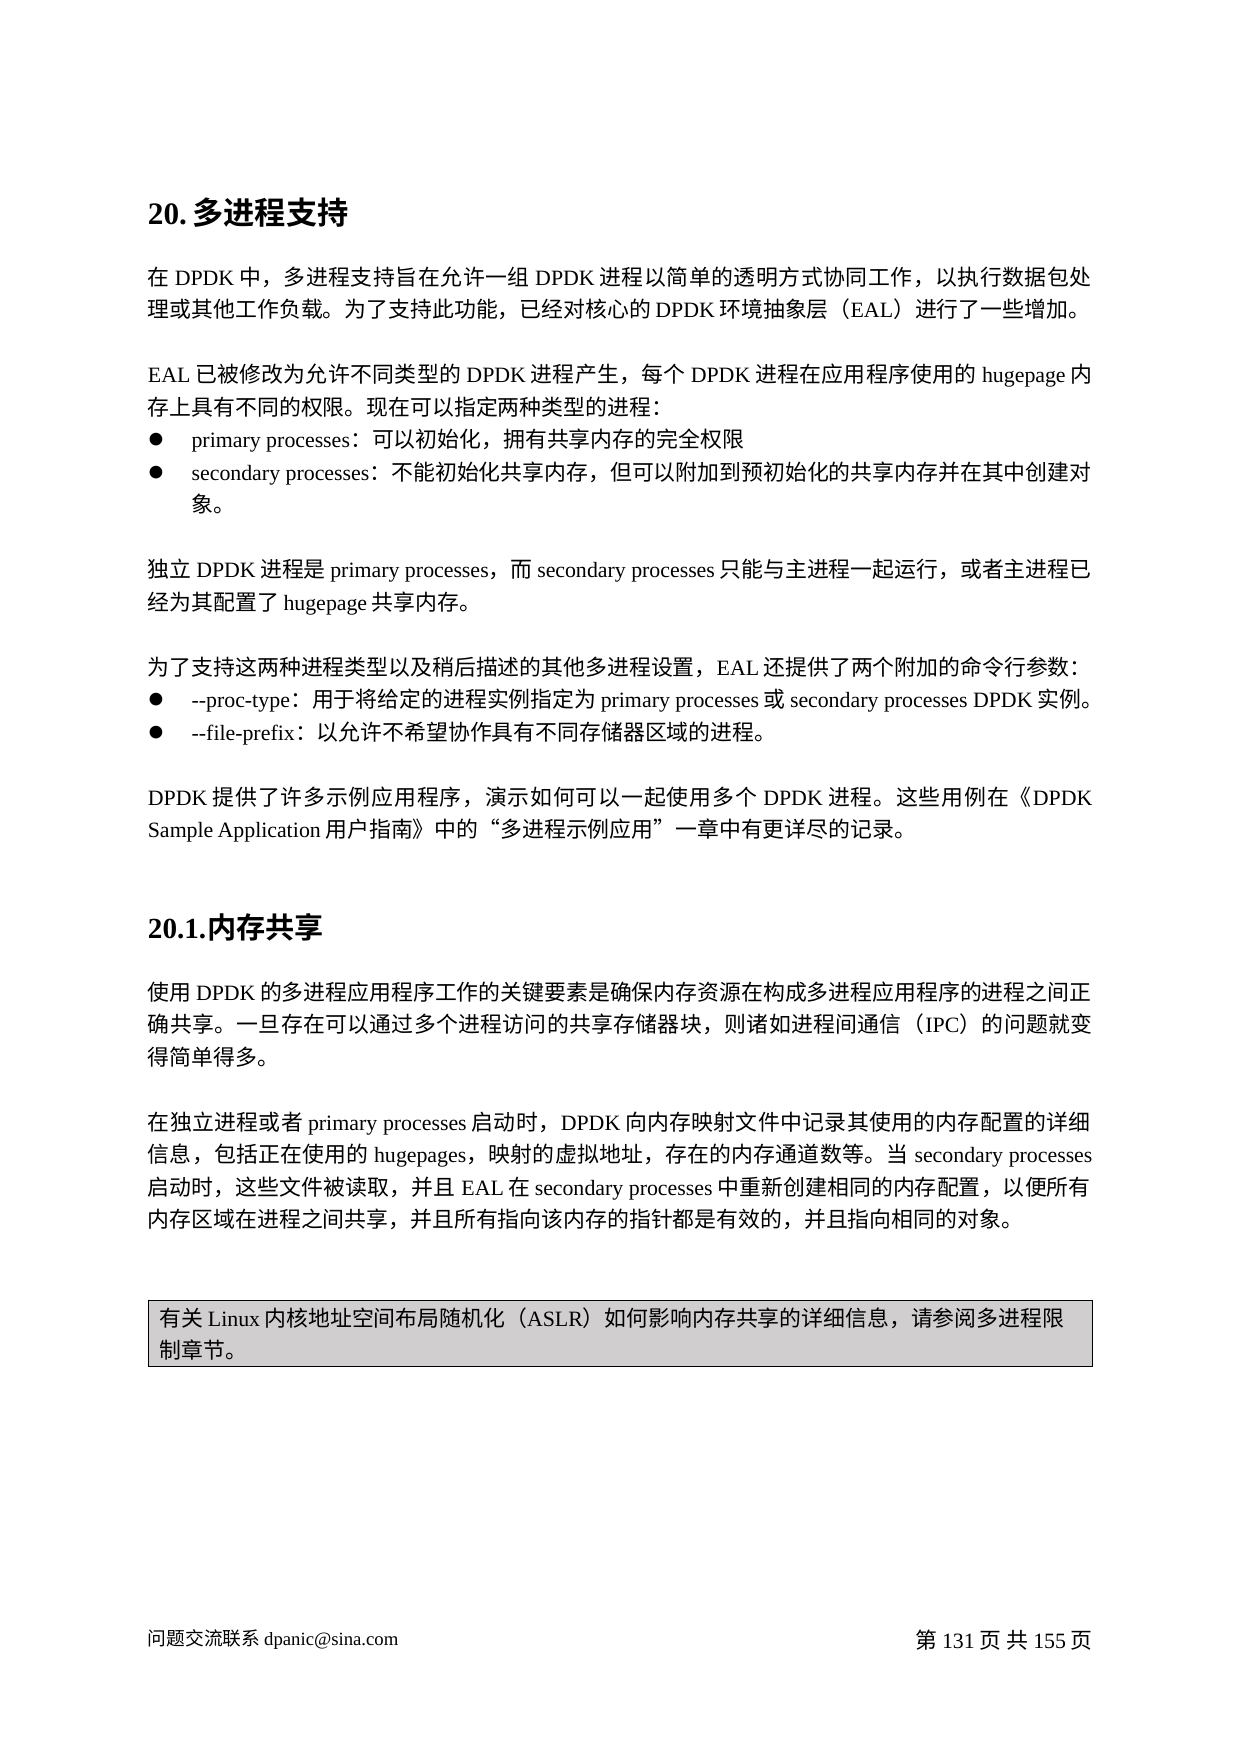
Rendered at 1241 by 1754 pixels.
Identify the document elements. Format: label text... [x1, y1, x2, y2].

list secondary processes：不能初始化共享内存，但可以附加到预初始化的共享内存并在其中创建对象。 [148, 454, 1092, 519]
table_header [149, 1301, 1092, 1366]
list --file-prefix：以允许不希望协作具有不同存储器区域的进程。 [148, 714, 1092, 747]
text DPDK提供了许多示例应用程序，演示如何可以一起使用多个DPDK进程。这些用例在《DPDK Sample Application用户指南》中的“多进程示例应用”一章中有更详尽的记录。 [148, 779, 1092, 844]
text 使用DPDK的多进程应用程序工作的关键要素是确保内存资源在构成多进程应用程序的进程之间正确共享。一旦存在可以通过多个进程访问的共享存储器块，则诸如进程间通信（IPC）的问题就变得简单得多。 [148, 974, 1092, 1072]
list --proc-type：用于将给定的进程实例指定为primary processes或secondary processes DPDK实例。 [148, 682, 1092, 714]
subtitle 内存共享 [148, 893, 1092, 958]
text 在独立进程或者primary processes启动时，DPDK向内存映射文件中记录其使用的内存配置的详细信息，包括正在使用的hugepages，映射的虚拟地址，存在的内存通道数等。当secondary processes启动时，这些文件被读取，并且EAL在secondary processes中重新创建相同的内存配置，以便所有内存区域在进程之间共享，并且所有指向该内存的指针都是有效的，并且指向相同的对象。 [148, 1104, 1092, 1234]
text 为了支持这两种进程类型以及稍后描述的其他多进程设置，EAL还提供了两个附加的命令行参数： [148, 649, 1092, 682]
text 在DPDK中，多进程支持旨在允许一组DPDK进程以简单的透明方式协同工作，以执行数据包处理或其他工作负载。为了支持此功能，已经对核心的DPDK环境抽象层（EAL）进行了一些增加。 [148, 259, 1092, 324]
text 独立DPDK进程是primary processes，而secondary processes只能与主进程一起运行，或者主进程已经为其配置了hugepage共享内存。 [148, 552, 1092, 617]
text EAL已被修改为允许不同类型的DPDK进程产生，每个DPDK进程在应用程序使用的hugepage内存上具有不同的权限。现在可以指定两种类型的进程： [148, 357, 1092, 422]
list primary processes：可以初始化，拥有共享内存的完全权限 [148, 422, 1092, 454]
subtitle 多进程支持 [148, 178, 1092, 243]
